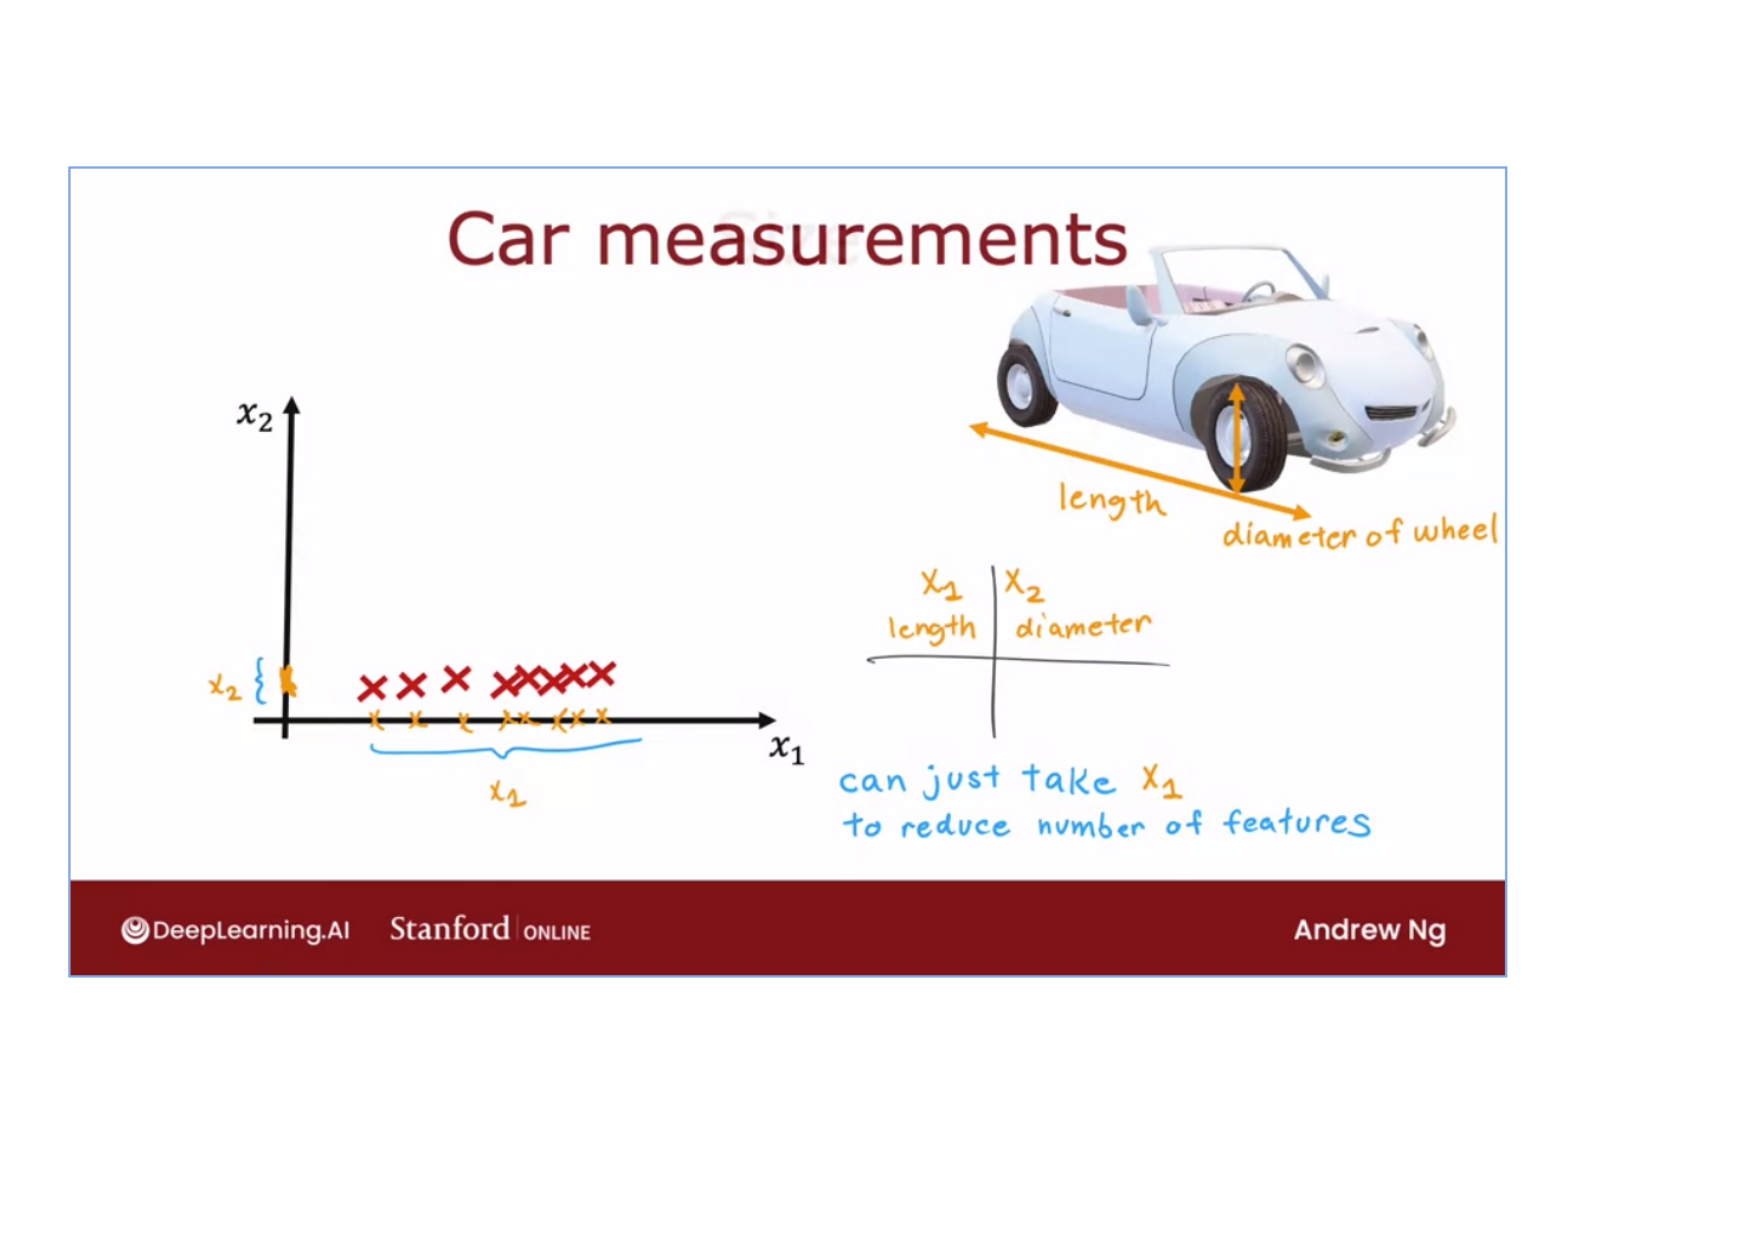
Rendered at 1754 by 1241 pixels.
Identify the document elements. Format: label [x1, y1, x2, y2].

picture [61, 147, 1516, 985]
